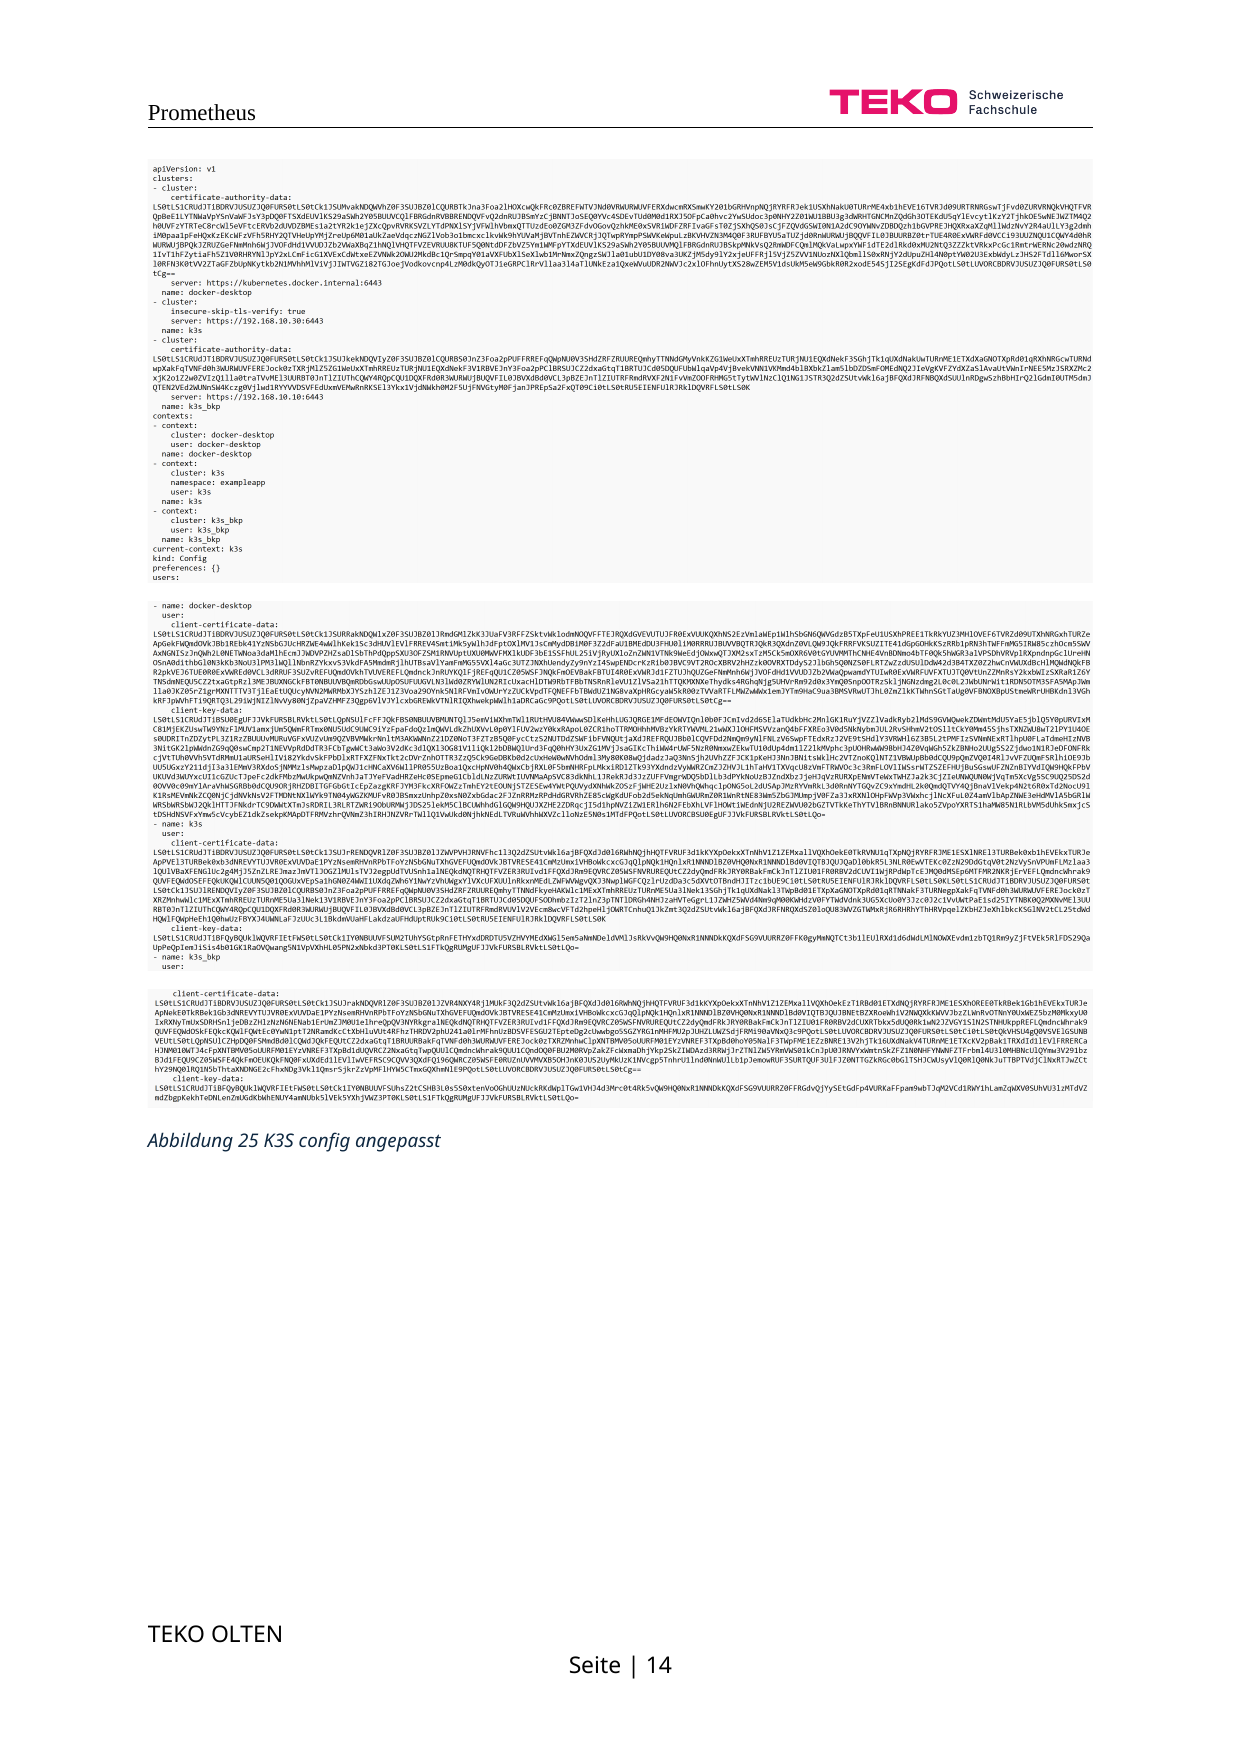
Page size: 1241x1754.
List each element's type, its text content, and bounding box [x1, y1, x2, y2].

picture [147, 159, 1093, 583]
text Abbildung 25 K3S config angepasst [148, 1127, 1093, 1153]
picture [147, 989, 1093, 1108]
picture [805, 61, 1097, 139]
picture [147, 601, 1093, 971]
